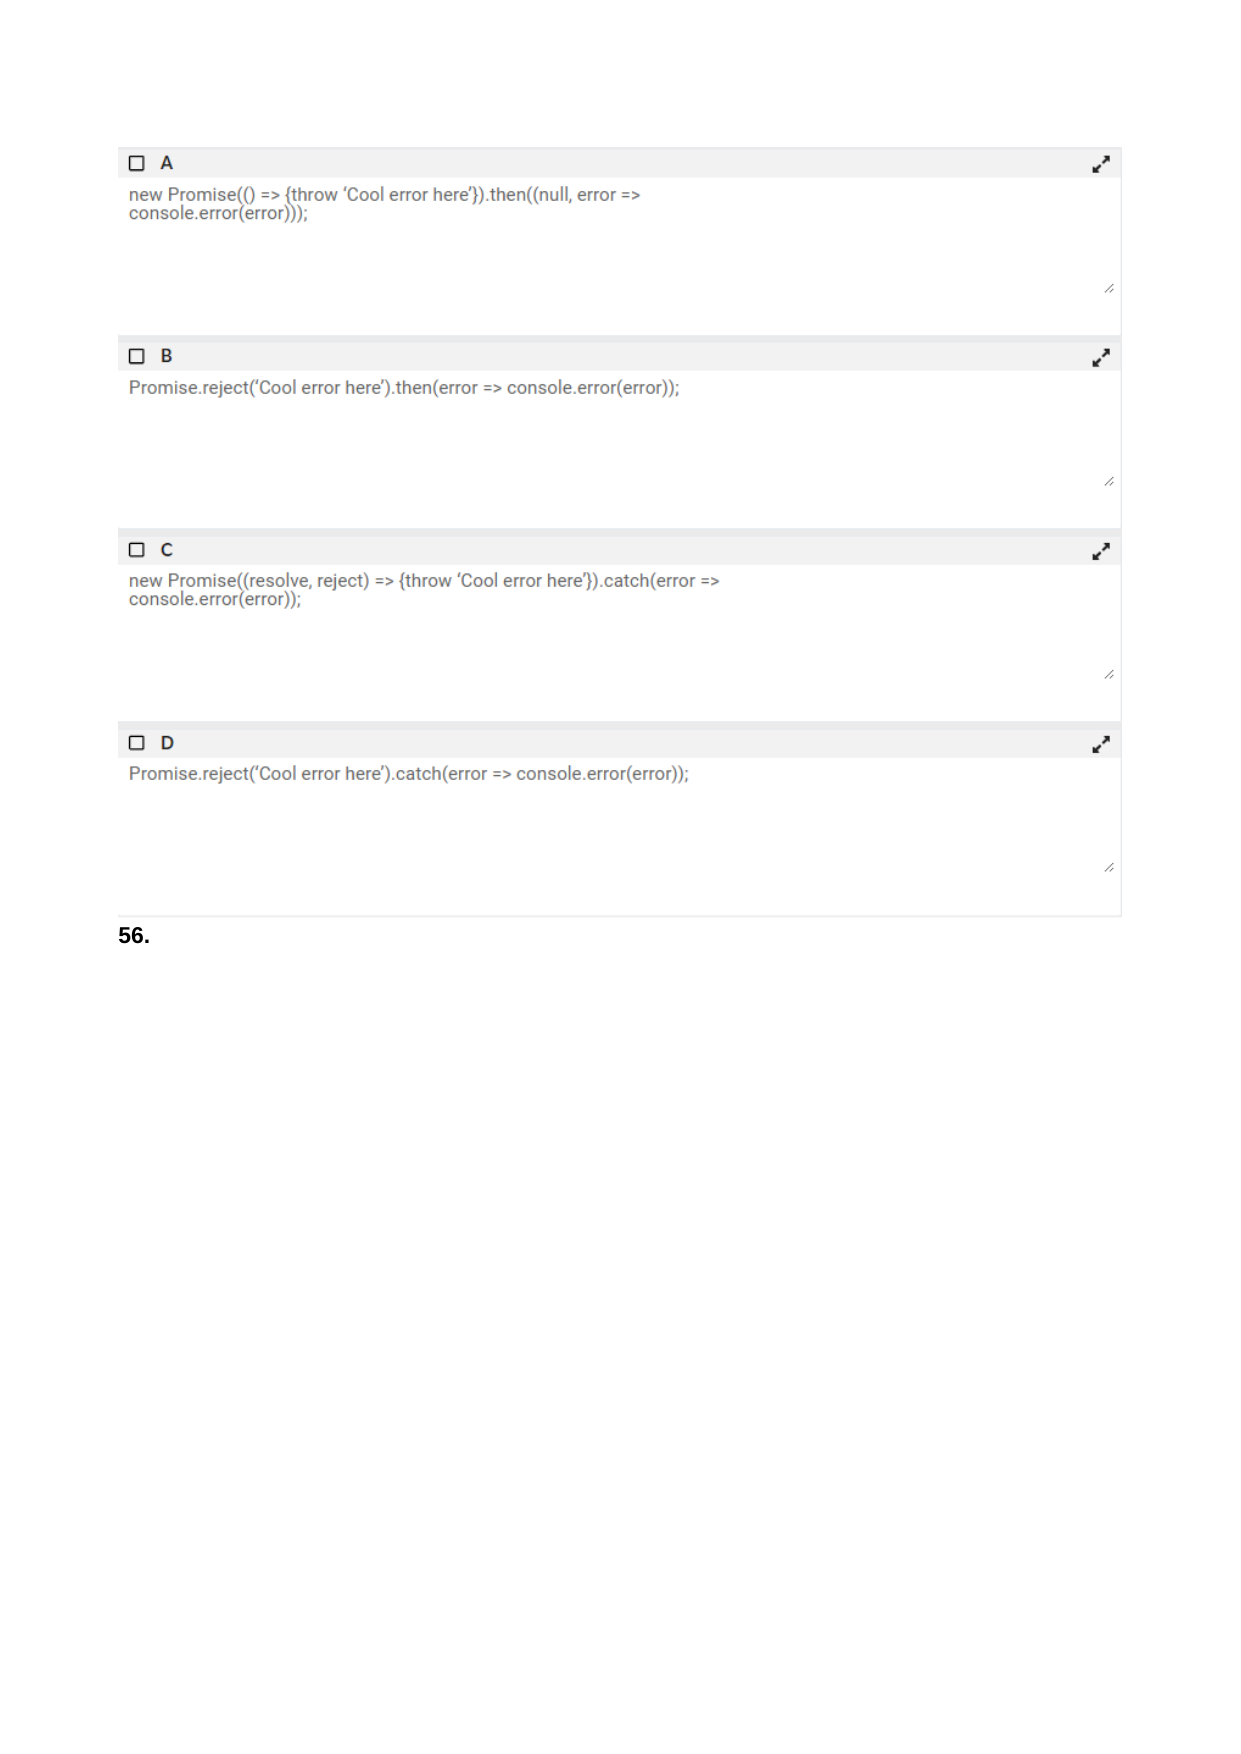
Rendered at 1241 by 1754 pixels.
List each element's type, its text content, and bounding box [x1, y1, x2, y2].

picture [118, 147, 1122, 918]
text 56. [118, 922, 1122, 948]
